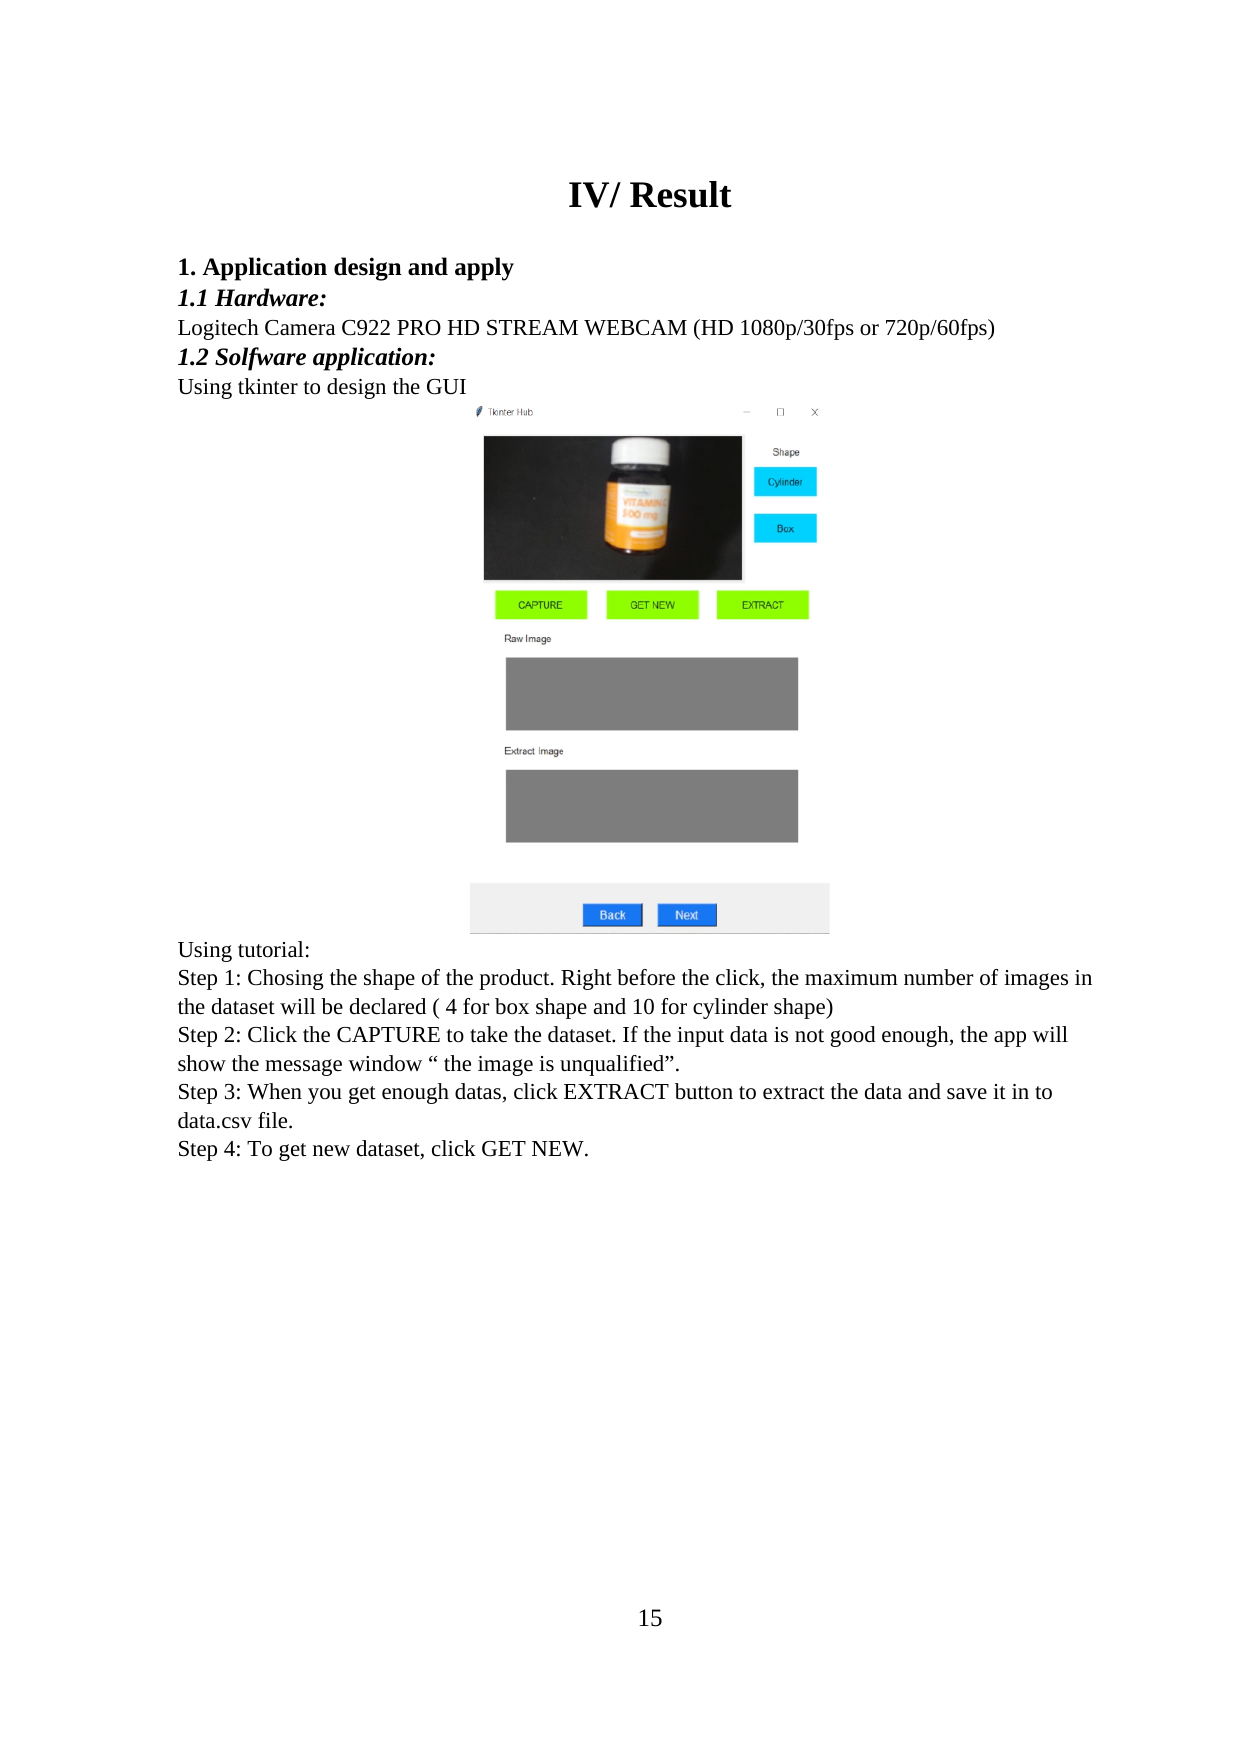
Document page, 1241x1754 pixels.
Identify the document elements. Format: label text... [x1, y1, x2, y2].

text Using tutorial: [177, 936, 1122, 962]
text Step 4: To get new dataset, click GET NEW. [177, 1135, 1122, 1161]
subtitle 1. Application design and apply [177, 252, 1122, 281]
subtitle IV/ Result [177, 173, 1122, 216]
text Using tkinter to design the GUI [177, 373, 1122, 400]
picture [469, 401, 830, 934]
subtitle 1.1 Hardware: [177, 283, 1122, 312]
text Logitech Camera C922 PRO HD STREAM WEBCAM (HD 1080p/30fps or 720p/60fps) [177, 314, 1122, 340]
text Step 1: Chosing the shape of the product. Right before the click, the maximum number of images in the dataset will be declared ( 4 for box shape and 10 for cylinder shape) [177, 964, 1122, 1019]
text Step 2: Click the CAPTURE to take the dataset. If the input data is not good enough, the app will show the message window “ the image is unqualified”. [177, 1021, 1122, 1076]
subtitle 1.2 Solfware application: [177, 342, 1122, 371]
text Step 3: When you get enough datas, click EXTRACT button to extract the data and save it in to data.csv file. [177, 1078, 1122, 1133]
